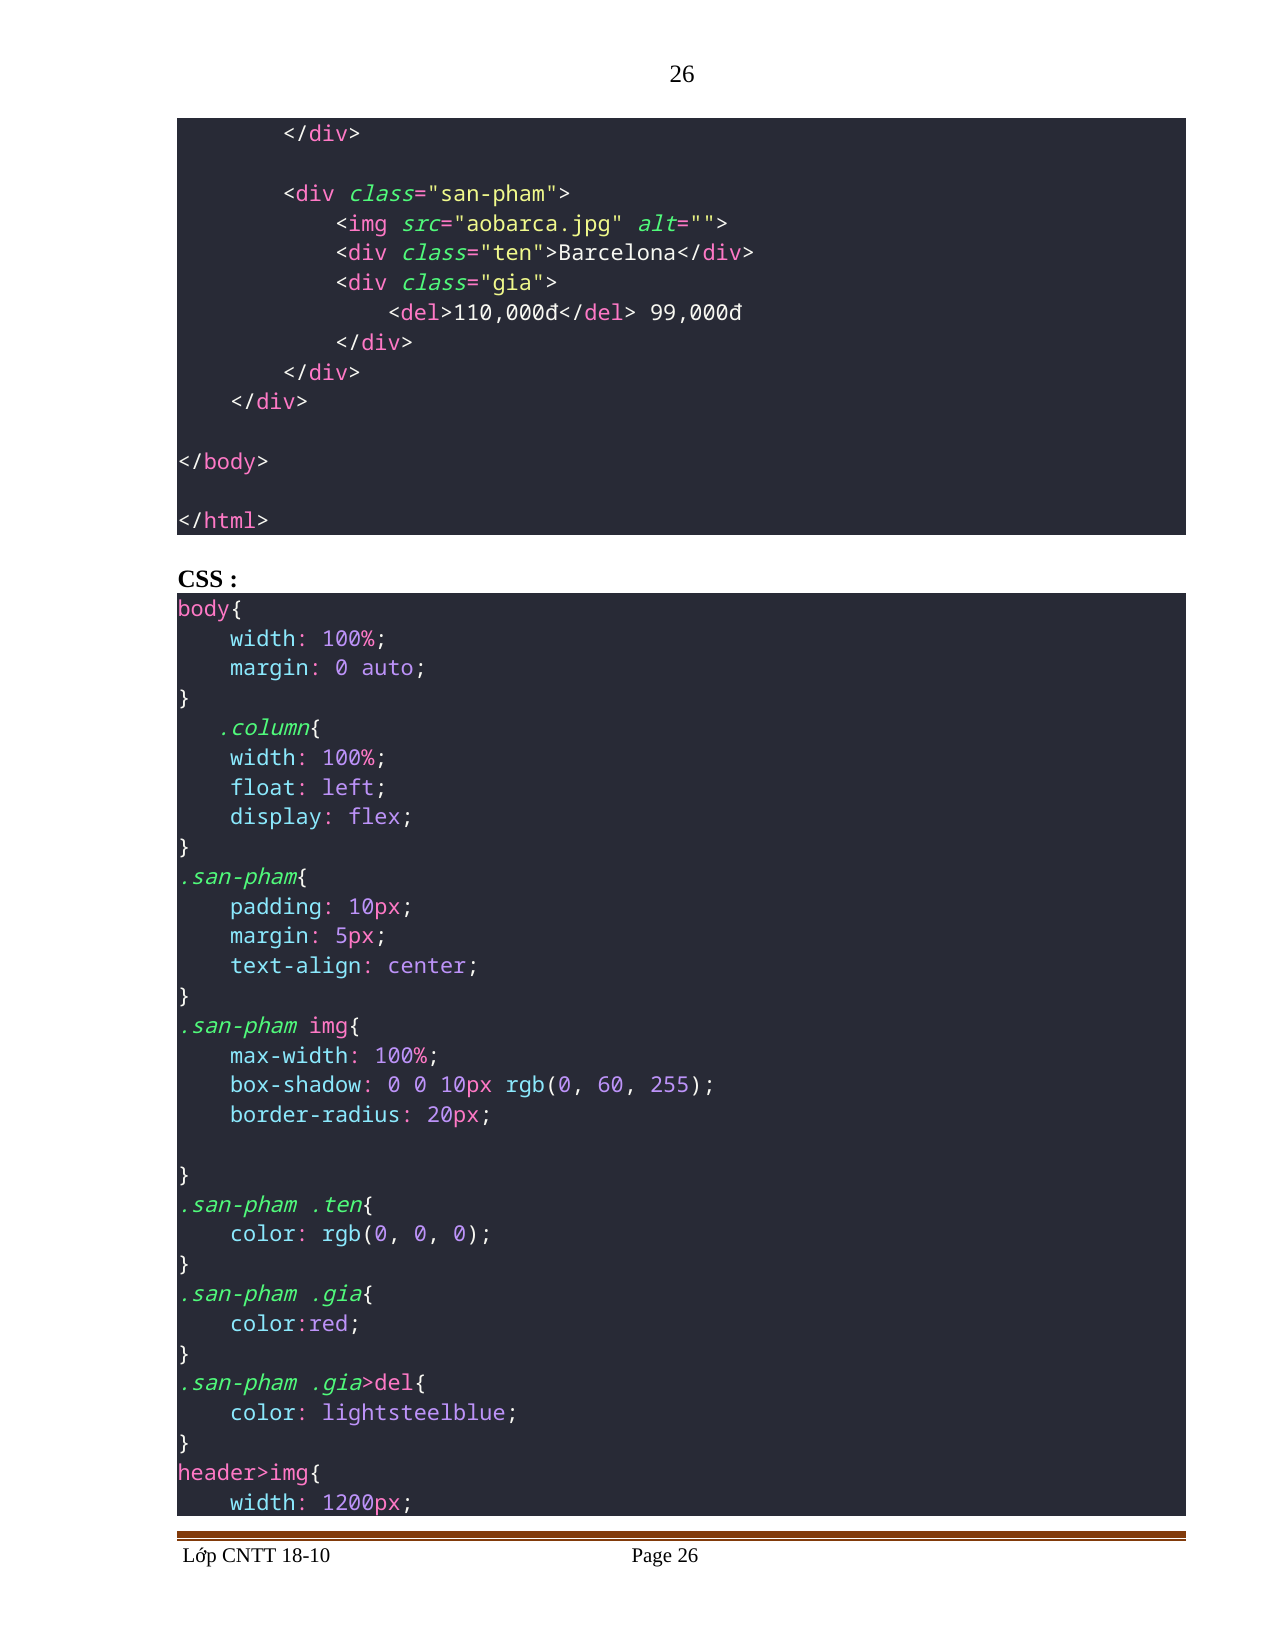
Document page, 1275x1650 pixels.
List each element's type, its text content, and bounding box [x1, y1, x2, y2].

text <div class="ten">Barcelona</div> [177, 237, 1186, 267]
text <div class="san-pham"> [177, 178, 1186, 207]
text box-shadow: 0 0 10px rgb(0, 60, 255); [177, 1069, 1186, 1099]
text } [177, 980, 1186, 1010]
text .column{ [177, 712, 1186, 742]
text } [177, 1337, 1186, 1367]
text padding: 10px; [177, 891, 1186, 920]
text .san-pham{ [177, 861, 1186, 891]
text </body> [177, 446, 1186, 476]
text width: 1200px; [177, 1486, 1186, 1516]
text } [177, 1427, 1186, 1457]
text color:red; [177, 1308, 1186, 1337]
text border-radius: 20px; [177, 1099, 1186, 1129]
text </div> [177, 386, 1186, 416]
text <img src="aobarca.jpg" alt=""> [177, 207, 1186, 237]
text .san-pham .gia{ [177, 1278, 1186, 1308]
text } [177, 1248, 1186, 1278]
text </div> [177, 327, 1186, 356]
text <del>110,000đ</del> 99,000đ [177, 297, 1186, 327]
text .san-pham img{ [177, 1010, 1186, 1039]
text color: lightsteelblue; [177, 1397, 1186, 1427]
text body{ [177, 593, 1186, 622]
text } [177, 831, 1186, 861]
text CSS : [177, 564, 1186, 593]
text .san-pham .ten{ [177, 1188, 1186, 1218]
text margin: 0 auto; [177, 652, 1186, 682]
text <div class="gia"> [177, 267, 1186, 297]
text width: 100%; [177, 622, 1186, 652]
text margin: 5px; [177, 920, 1186, 950]
text text-align: center; [177, 950, 1186, 980]
text float: left; [177, 771, 1186, 801]
text </html> [177, 505, 1186, 535]
text display: flex; [177, 801, 1186, 831]
text header>img{ [177, 1457, 1186, 1486]
text </div> [177, 118, 1186, 148]
text max-width: 100%; [177, 1039, 1186, 1069]
text </div> [177, 356, 1186, 386]
text width: 100%; [177, 742, 1186, 771]
text } [177, 682, 1186, 712]
text } [177, 1159, 1186, 1188]
text .san-pham .gia>del{ [177, 1367, 1186, 1397]
text color: rgb(0, 0, 0); [177, 1218, 1186, 1248]
